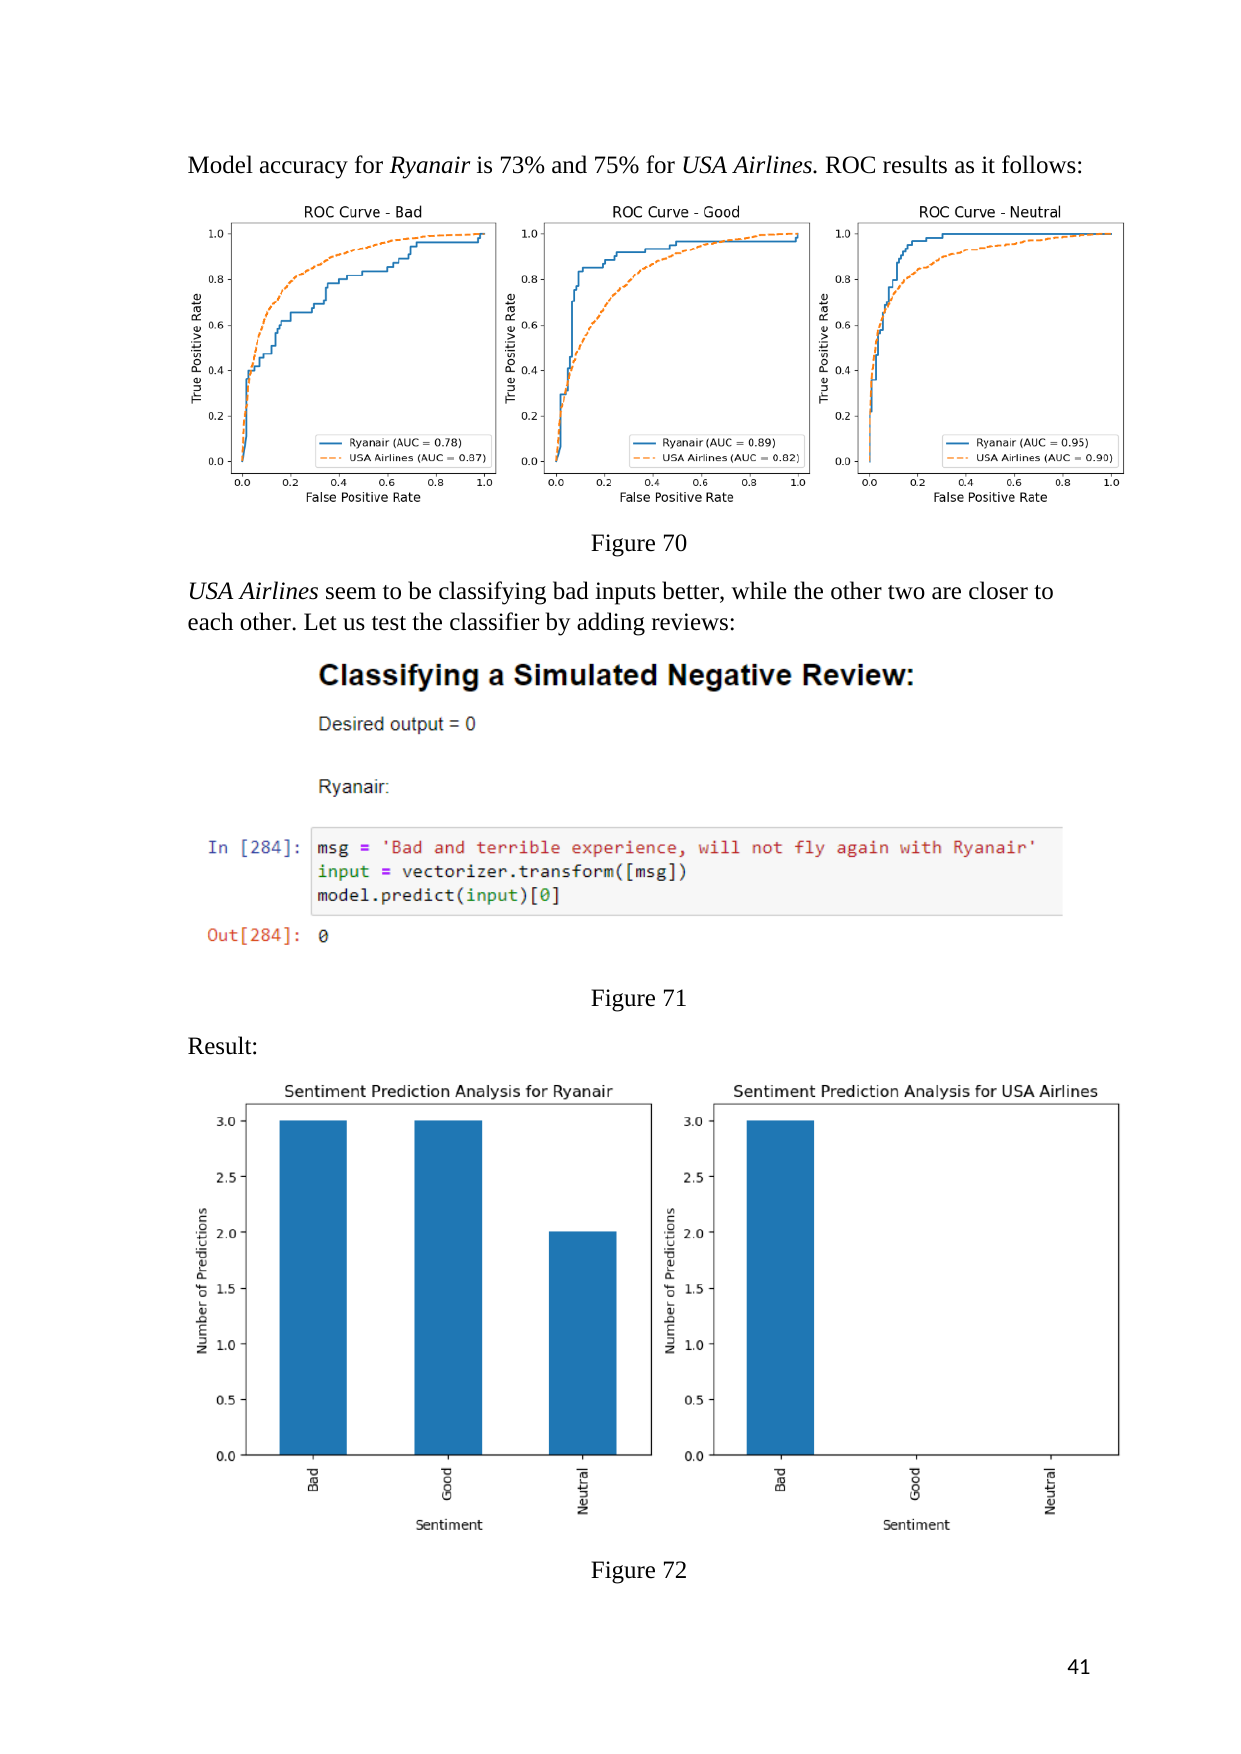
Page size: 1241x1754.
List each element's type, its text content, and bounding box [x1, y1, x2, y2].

picture [187, 1078, 1128, 1537]
picture [187, 654, 1063, 965]
picture [187, 197, 1128, 510]
text Model accuracy for Ryanair is 73% and 75% for USA Airlines. ROC results as it follows: [187, 150, 1090, 179]
text Figure 72 [187, 1556, 1090, 1584]
text Figure 71 [187, 983, 1090, 1012]
text Figure 70 [187, 528, 1090, 557]
text USA Airlines seem to be classifying bad inputs better, while the other two are closer to each other. Let us test the classifier by adding reviews: [187, 576, 1090, 636]
text Result: [187, 1031, 1090, 1060]
